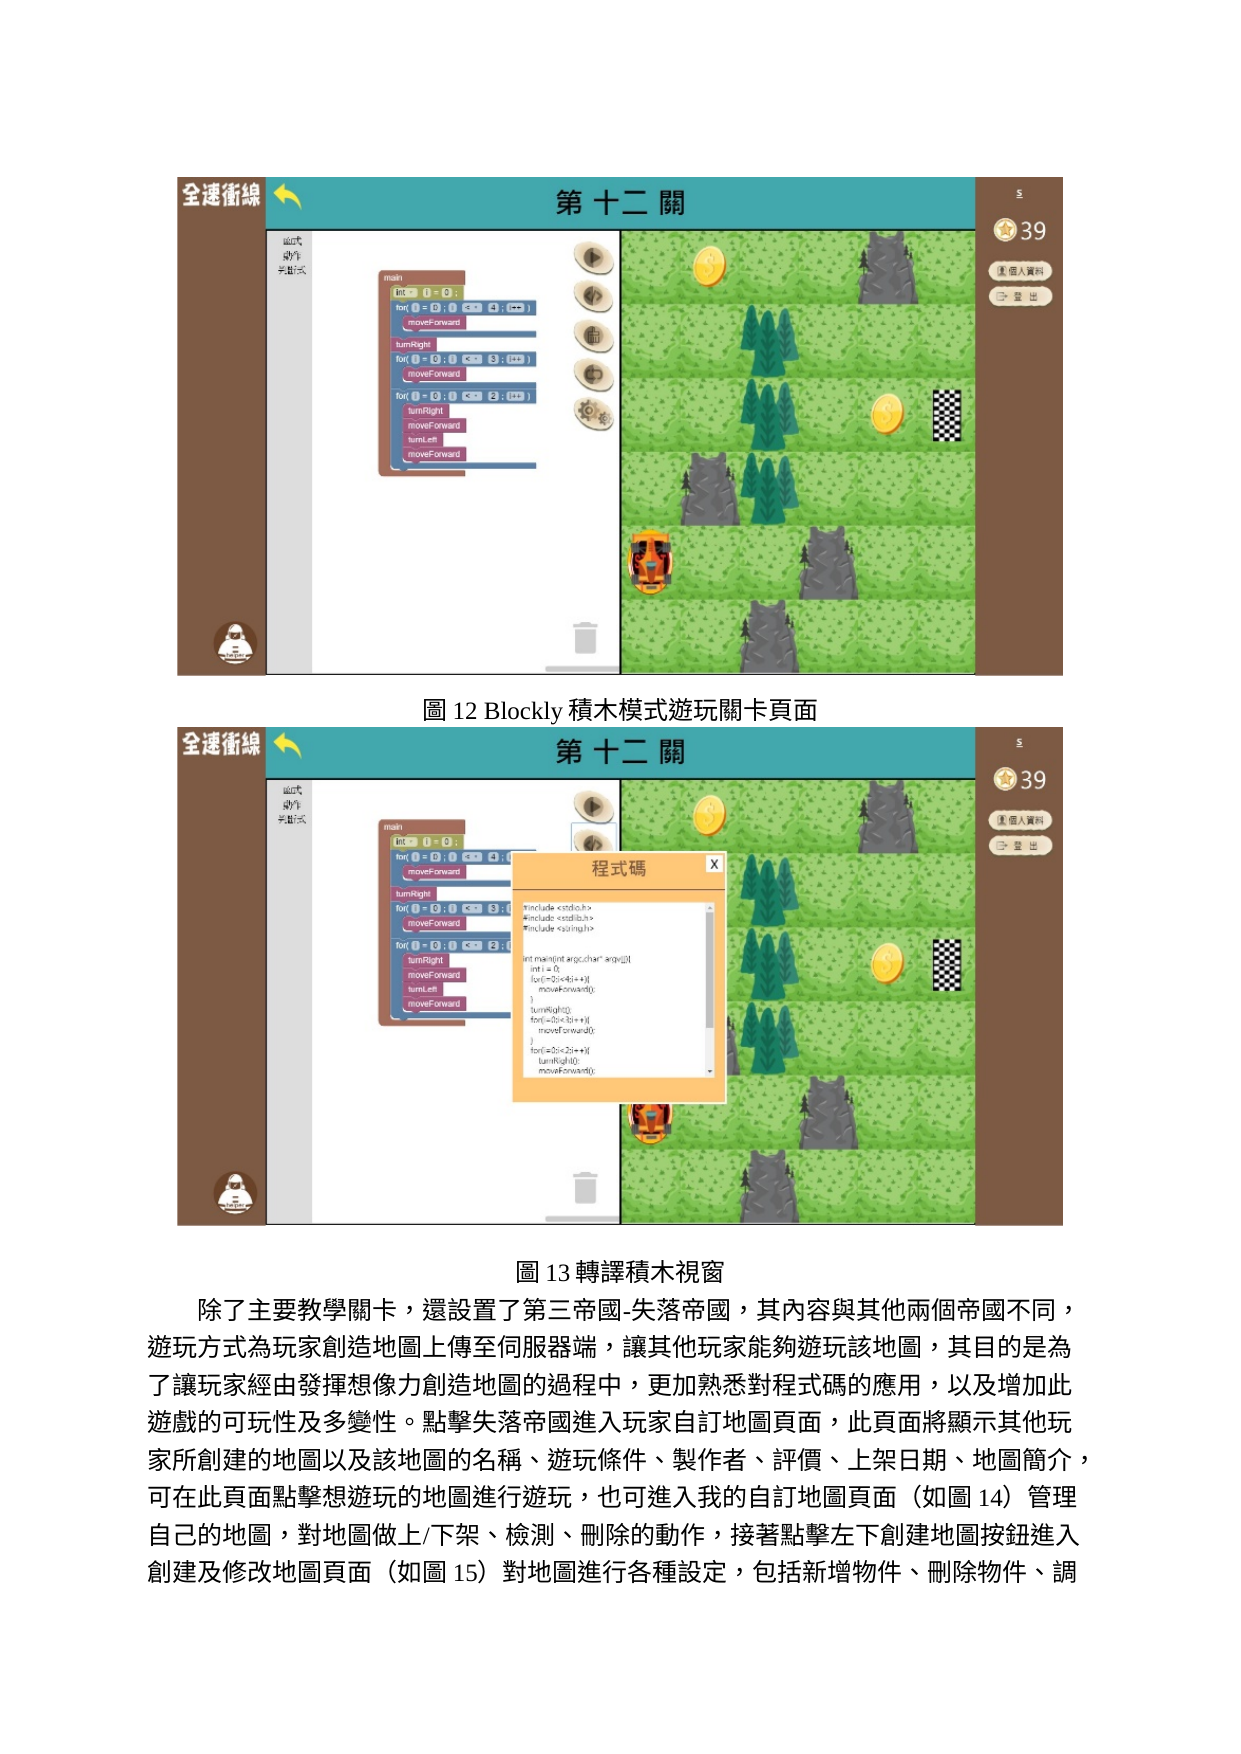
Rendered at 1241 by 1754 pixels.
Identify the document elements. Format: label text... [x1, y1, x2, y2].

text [148, 1289, 1092, 1589]
picture [177, 177, 1063, 676]
picture [177, 727, 1063, 1226]
text 圖13轉譯積木視窗 [148, 1252, 1092, 1289]
text 圖12 Blockly積木模式遊玩關卡頁面 [148, 689, 1092, 727]
